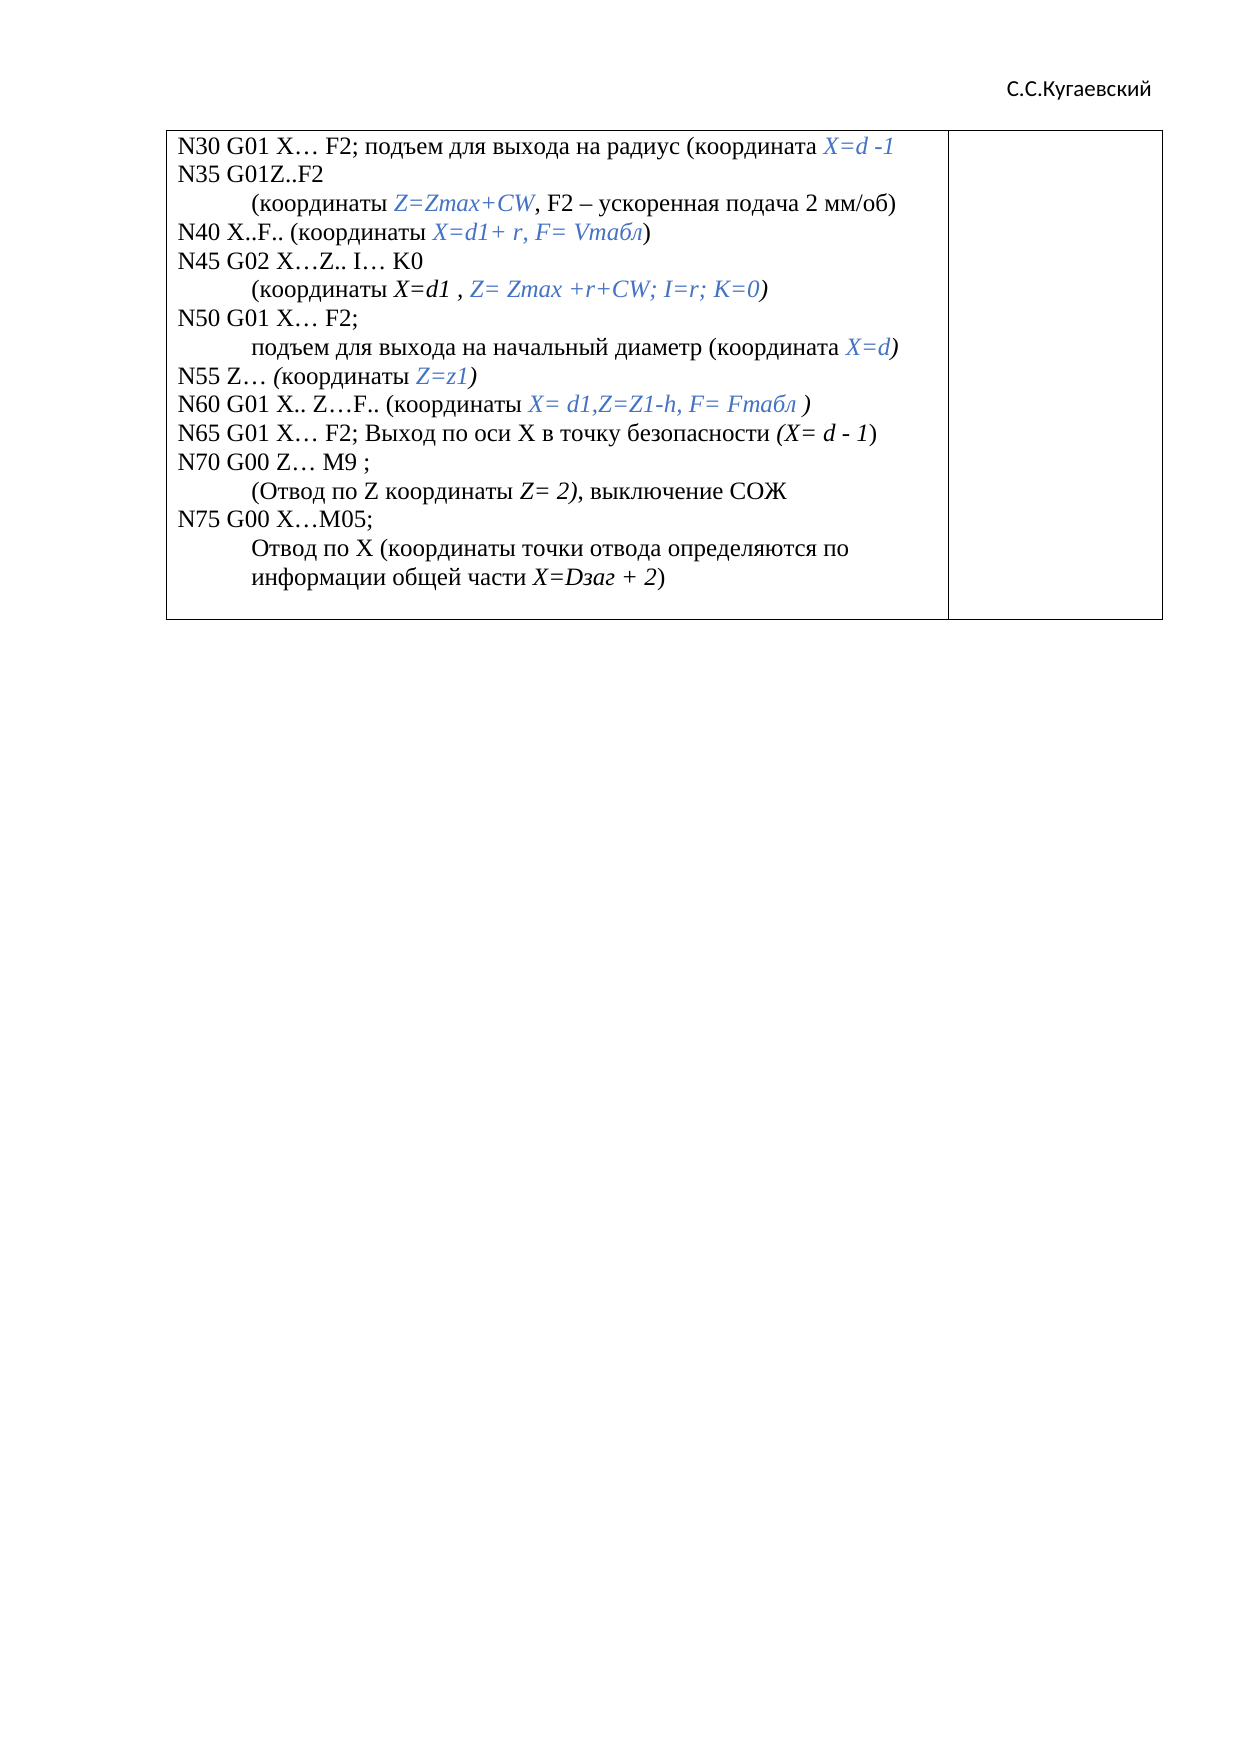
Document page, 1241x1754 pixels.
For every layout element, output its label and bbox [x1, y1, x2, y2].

table_cell [167, 131, 948, 619]
table_cell [949, 131, 1162, 619]
